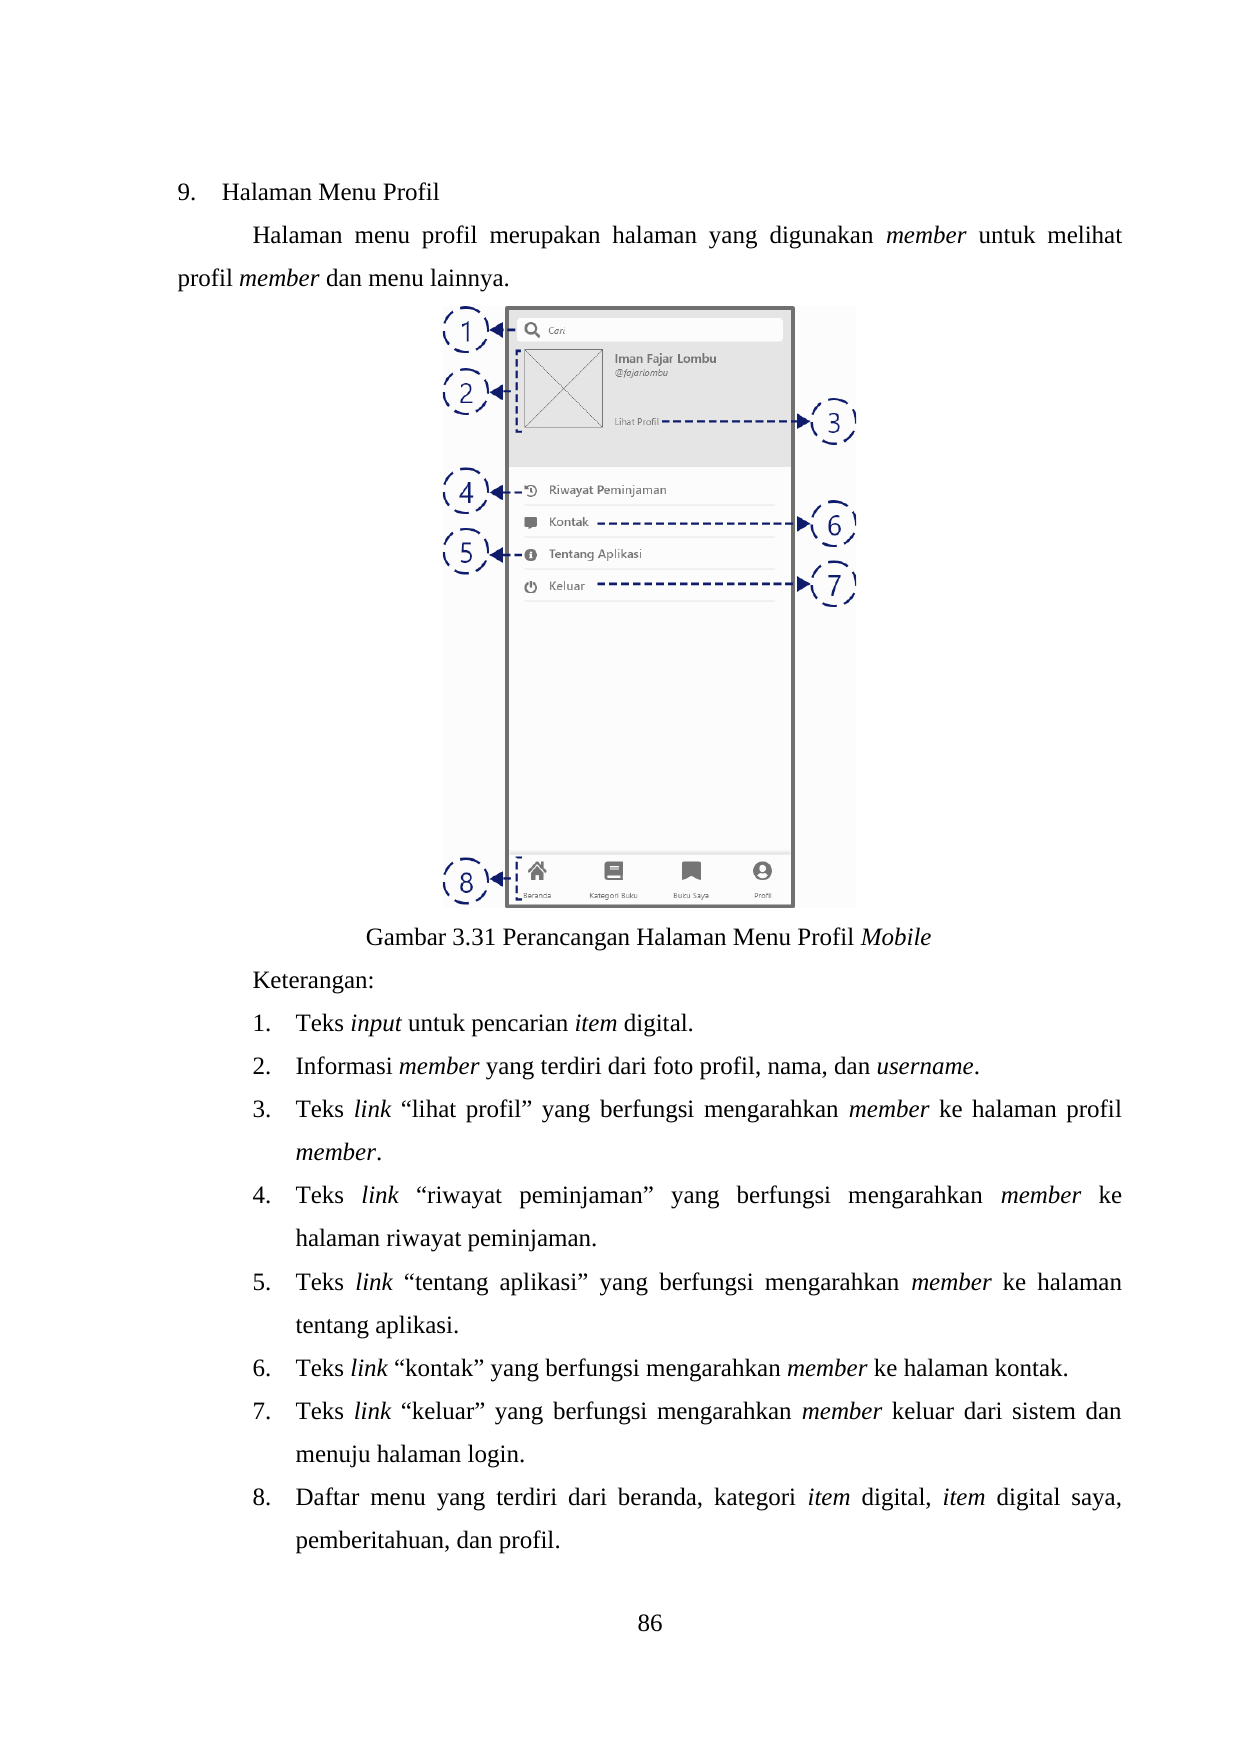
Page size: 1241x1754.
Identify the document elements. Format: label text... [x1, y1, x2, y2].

list Teks link “lihat profil” yang berfungsi mengarahkan member ke halaman profil member. [252, 1094, 1122, 1166]
list Teks link “kontak” yang berfungsi mengarahkan member ke halaman kontak. [252, 1353, 1122, 1382]
text Halaman menu profil merupakan halaman yang digunakan member untuk melihat profil member dan menu lainnya. [177, 220, 1122, 292]
text Keterangan: [177, 965, 1122, 993]
list Informasi member yang terdiri dari foto profil, nama, dan username. [252, 1051, 1122, 1080]
picture [442, 306, 857, 908]
list Teks input untuk pencarian item digital. [252, 1008, 1122, 1037]
list Halaman Menu Profil [177, 177, 1122, 206]
list Teks link “keluar” yang berfungsi mengarahkan member keluar dari sistem dan menuju halaman login. [252, 1396, 1122, 1468]
list Teks link “riwayat peminjaman” yang berfungsi mengarahkan member ke halaman riwayat peminjaman. [252, 1180, 1122, 1252]
list Daftar menu yang terdiri dari beranda, kategori item digital, item digital saya, pemberitahuan, dan profil. [252, 1482, 1122, 1554]
list Teks link “tentang aplikasi” yang berfungsi mengarahkan member ke halaman tentang aplikasi. [252, 1267, 1122, 1338]
text Gambar 3. Perancangan Halaman Menu Profil Mobile [177, 922, 1122, 950]
